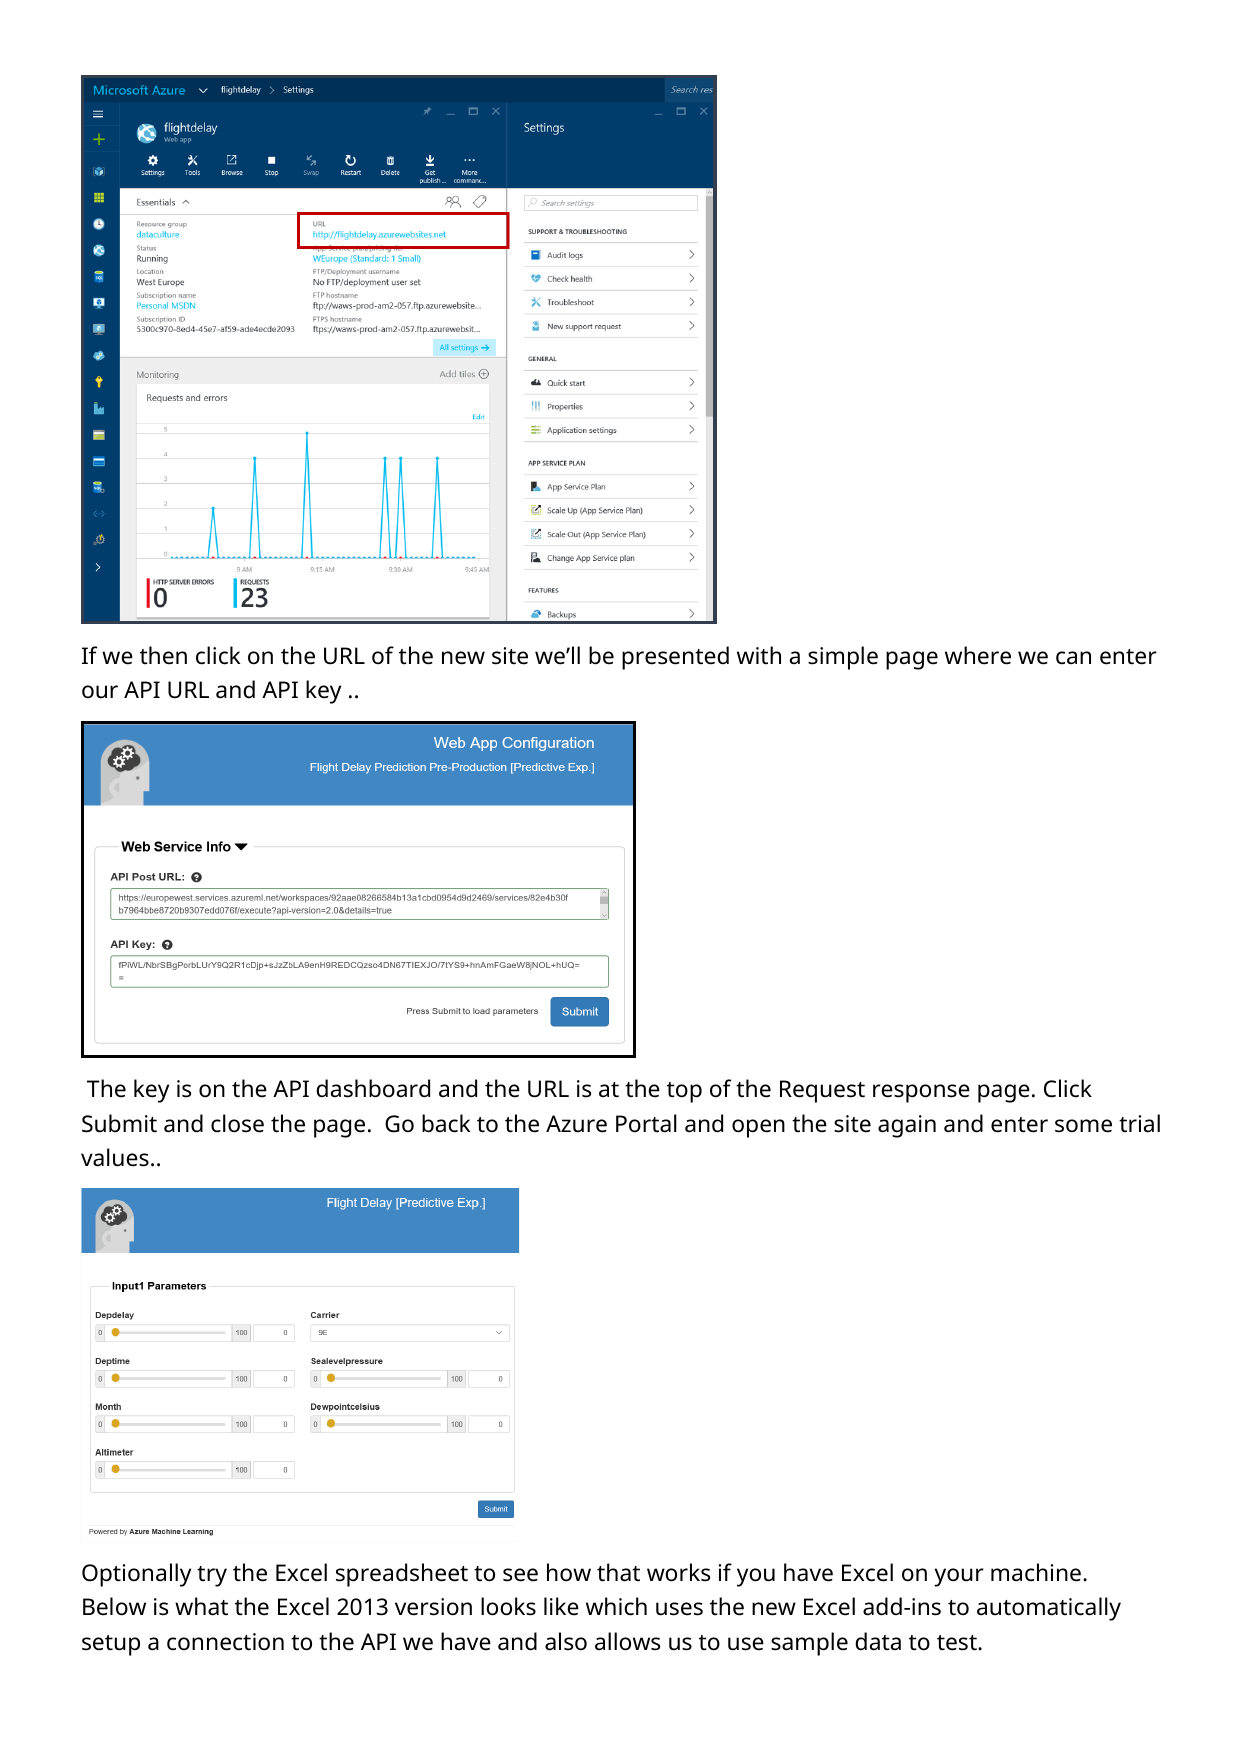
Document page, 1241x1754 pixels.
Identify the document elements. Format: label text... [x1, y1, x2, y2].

text The key is on the API dashboard and the URL is at the top of the Request response page. Click Submit and close the page. Go back to the Azure Portal and open the site again and enter some trial values.. [81, 1073, 1165, 1173]
text Optionally try the Excel spreadsheet to see how that works if you have Excel on your machine. Below is what the Excel 2013 version looks like which uses the new Excel add-ins to automatically setup a connection to the API we have and also allows us to use sample data to test. [81, 1557, 1165, 1657]
picture [84, 78, 713, 621]
picture [80, 1188, 520, 1542]
text If we then click on the URL of the new site we’ll be presented with a simple page where we can enter our API URL and API key .. [81, 639, 1165, 705]
picture [84, 724, 633, 1055]
